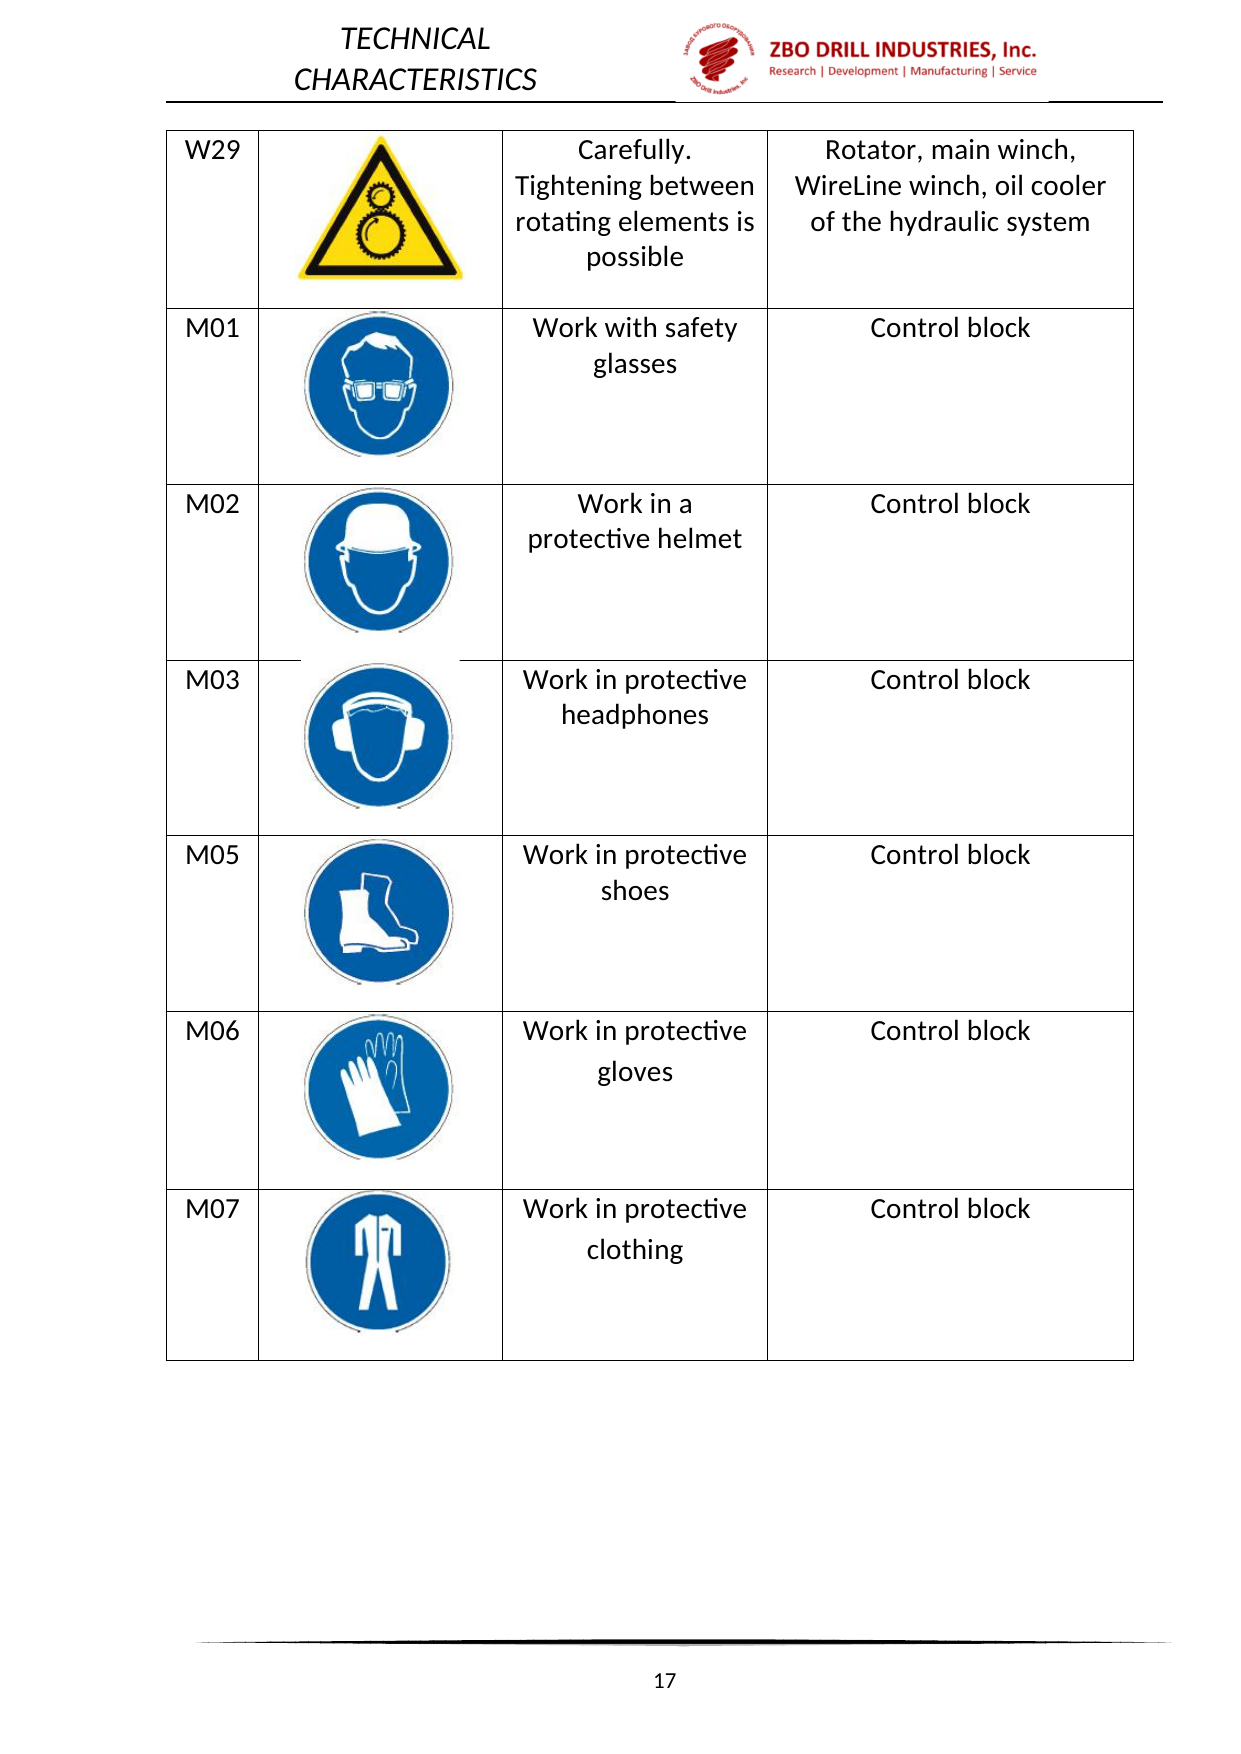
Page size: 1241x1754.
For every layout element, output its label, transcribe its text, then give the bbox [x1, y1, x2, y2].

table_cell Work in protective gloves [503, 1012, 767, 1189]
table_cell Control block [768, 1012, 1133, 1189]
table_cell Control block [768, 309, 1133, 484]
table_cell [259, 1012, 502, 1189]
picture [675, 14, 1049, 102]
table_cell [259, 661, 502, 835]
picture [304, 1190, 457, 1336]
table_cell Work in protective clothing [503, 1190, 767, 1360]
table_cell М02 [167, 485, 258, 660]
table_cell Control block [768, 485, 1133, 660]
table_cell М07 [167, 1190, 258, 1360]
table_cell Control block [768, 661, 1133, 835]
table_cell [259, 131, 502, 308]
table_cell М06 [167, 1012, 258, 1189]
table_cell Work in protective shoes [503, 836, 767, 1011]
table_cell [259, 1190, 502, 1360]
table_cell М03 [167, 661, 258, 835]
table_cell Rotator, main winch, WireLine winch, oil cooler of the hydraulic system [768, 131, 1133, 308]
table_cell Carefully. Tightening between rotating elements is possible [503, 131, 767, 308]
picture [195, 1638, 1172, 1647]
table_cell [259, 836, 502, 1011]
picture [301, 1012, 460, 1165]
table_cell М01 [167, 309, 258, 484]
table_cell Work in a protective helmet [503, 485, 767, 660]
table_cell [259, 485, 502, 660]
table_cell Control block [768, 1190, 1133, 1360]
table_cell Control block [768, 836, 1133, 1011]
picture [301, 660, 460, 811]
table_cell [259, 309, 502, 484]
table_cell W29 [167, 131, 258, 308]
table_cell М05 [167, 836, 258, 1011]
picture [301, 836, 460, 987]
picture [301, 485, 460, 635]
picture [301, 309, 460, 460]
picture [294, 131, 467, 284]
table_cell Work with safety glasses [503, 309, 767, 484]
table_cell Work in protective headphones [503, 661, 767, 835]
